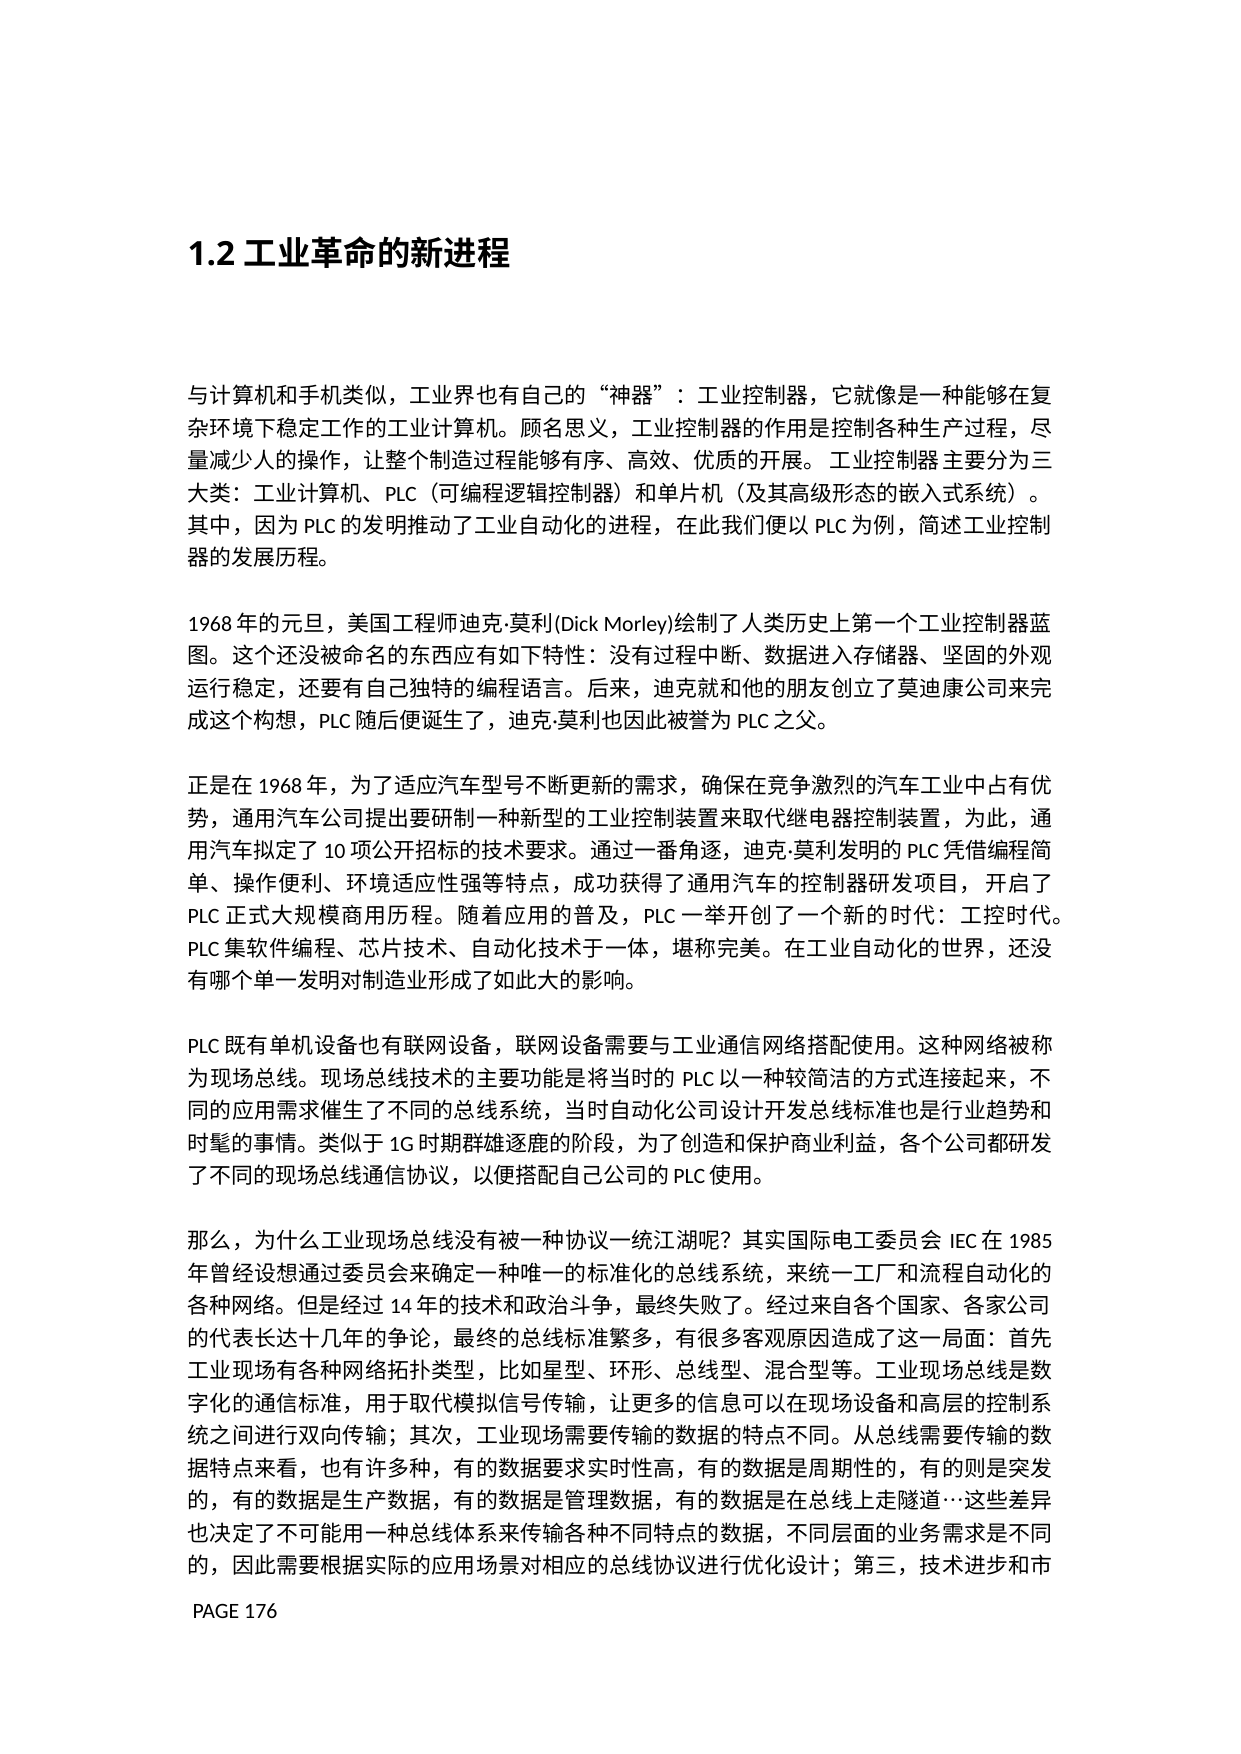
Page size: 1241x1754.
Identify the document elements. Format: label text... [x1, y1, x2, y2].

text 正是在1968年，为了适应汽车型号不断更新的需求，确保在竞争激烈的汽车工业中占有优势，通用汽车公司提出要研制一种新型的工业控制装置来取代继电器控制装置，为此，通用汽车拟定了10项公开招标的技术要求。通过一番角逐，迪克·莫利发明的PLC凭借编程简单、操作便利、环境适应性强等特点，成功获得了通用汽车的控制器研发项目，开启了PLC正式大规模商用历程。随着应用的普及，PLC一举开创了一个新的时代：工控时代。PLC集软件编程、芯片技术、自动化技术于一体，堪称完美。在工业自动化的世界，还没有哪个单一发明对制造业形成了如此大的影响。 [187, 768, 1053, 996]
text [187, 1223, 1053, 1581]
subtitle 1.2 工业革命的新进程 [187, 218, 1053, 283]
text 与计算机和手机类似，工业界也有自己的“神器”：工业控制器，它就像是一种能够在复杂环境下稳定工作的工业计算机。顾名思义，工业控制器的作用是控制各种生产过程，尽量减少人的操作，让整个制造过程能够有序、高效、优质的开展。 工业控制器主要分为三大类：工业计算机、PLC（可编程逻辑控制器）和单片机（及其高级形态的嵌入式系统）。其中，因为PLC的发明推动了工业自动化的进程，在此我们便以PLC为例，简述工业控制器的发展历程。 [187, 378, 1053, 573]
text 1968年的元旦，美国工程师迪克·莫利(Dick Morley)绘制了人类历史上第一个工业控制器蓝图。这个还没被命名的东西应有如下特性：没有过程中断、数据进入存储器、坚固的外观、运行稳定，还要有自己独特的编程语言。后来，迪克就和他的朋友创立了莫迪康公司来完成这个构想，PLC随后便诞生了，迪克·莫利也因此被誉为PLC之父。 [187, 606, 1053, 736]
text PLC既有单机设备也有联网设备，联网设备需要与工业通信网络搭配使用。这种网络被称为现场总线。现场总线技术的主要功能是将当时的PLC以一种较简洁的方式连接起来，不同的应用需求催生了不同的总线系统，当时自动化公司设计开发总线标准也是行业趋势和时髦的事情。类似于1G时期群雄逐鹿的阶段，为了创造和保护商业利益，各个公司都研发了不同的现场总线通信协议，以便搭配自己公司的PLC使用。 [187, 1028, 1053, 1191]
